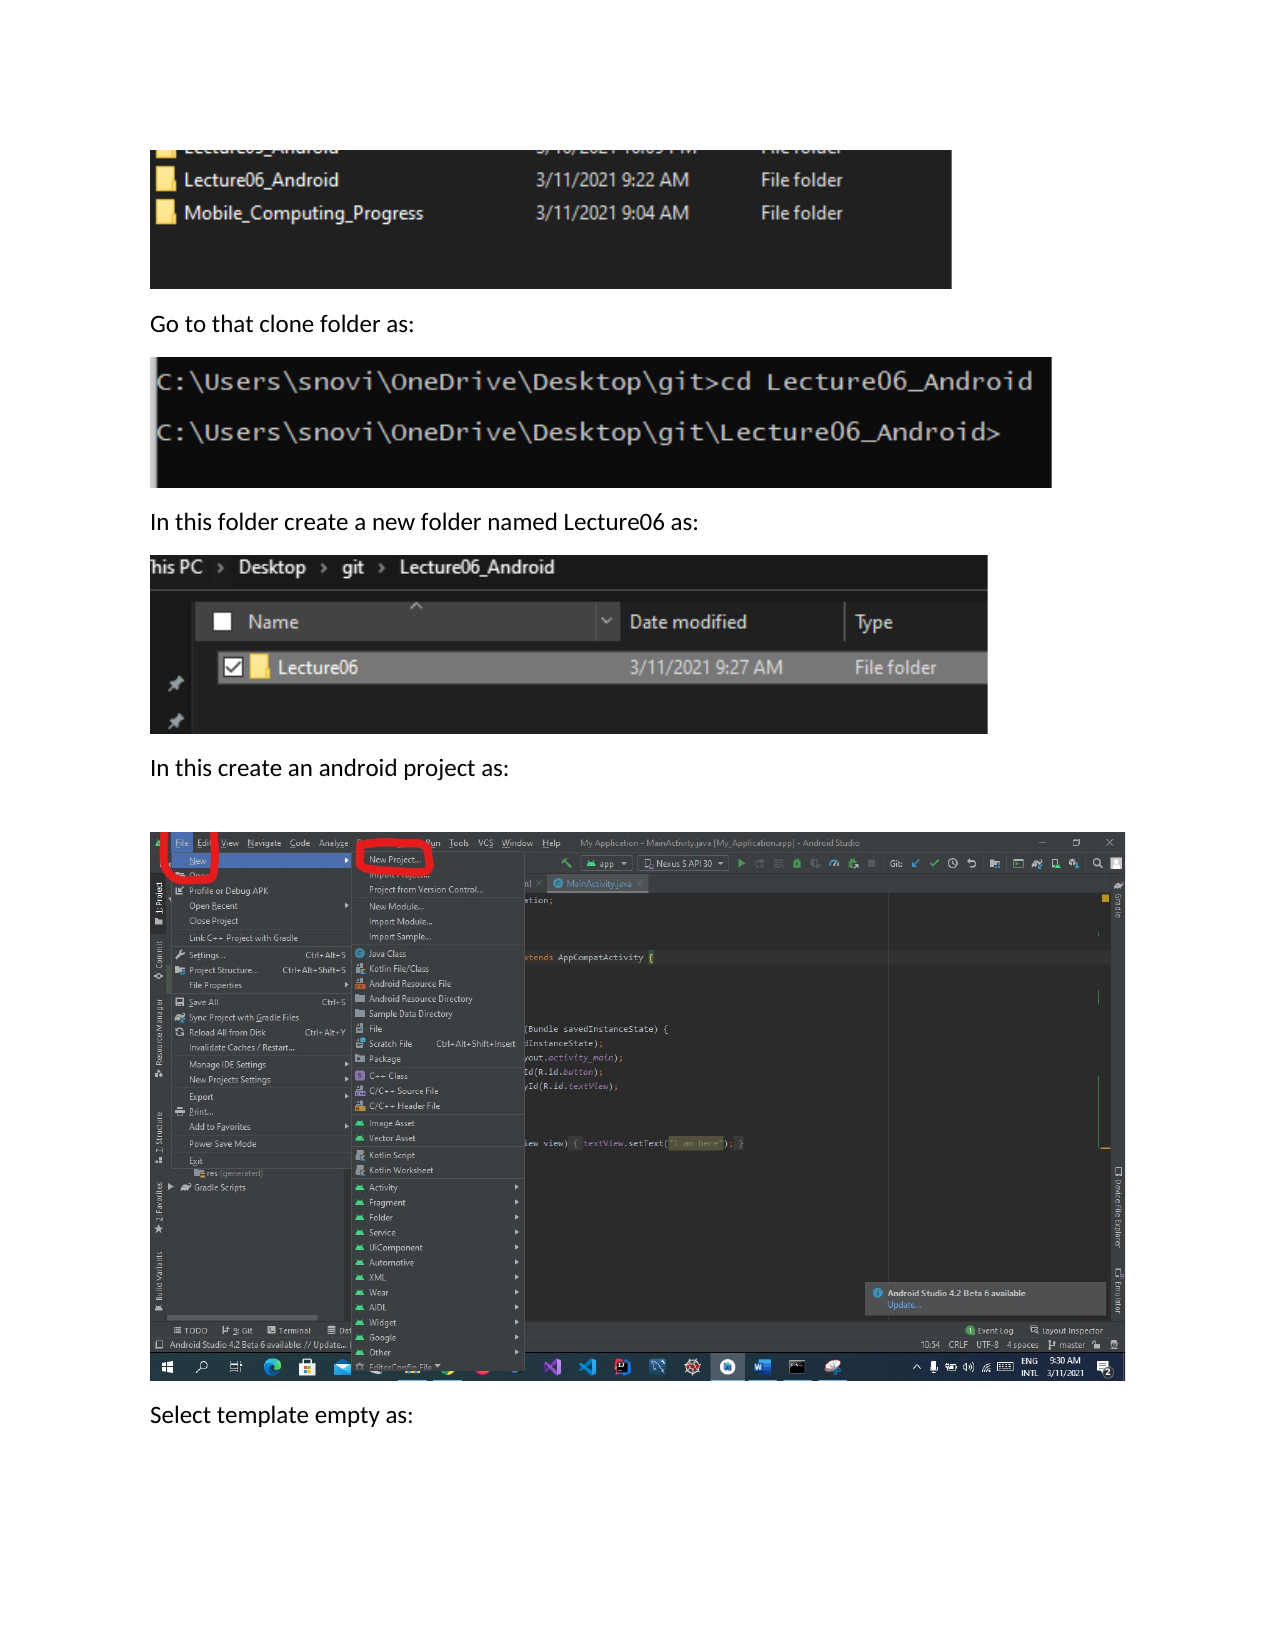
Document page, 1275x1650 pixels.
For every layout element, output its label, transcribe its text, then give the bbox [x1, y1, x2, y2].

picture [150, 357, 1052, 488]
text Go to that clone folder as: [150, 308, 1125, 338]
picture [150, 832, 1125, 1381]
picture [150, 150, 952, 289]
picture [150, 555, 988, 734]
text Select template empty as: [150, 1399, 1125, 1430]
text In this create an android project as: [150, 753, 1125, 783]
text In this folder create a new folder named Lecture06 as: [150, 506, 1125, 537]
